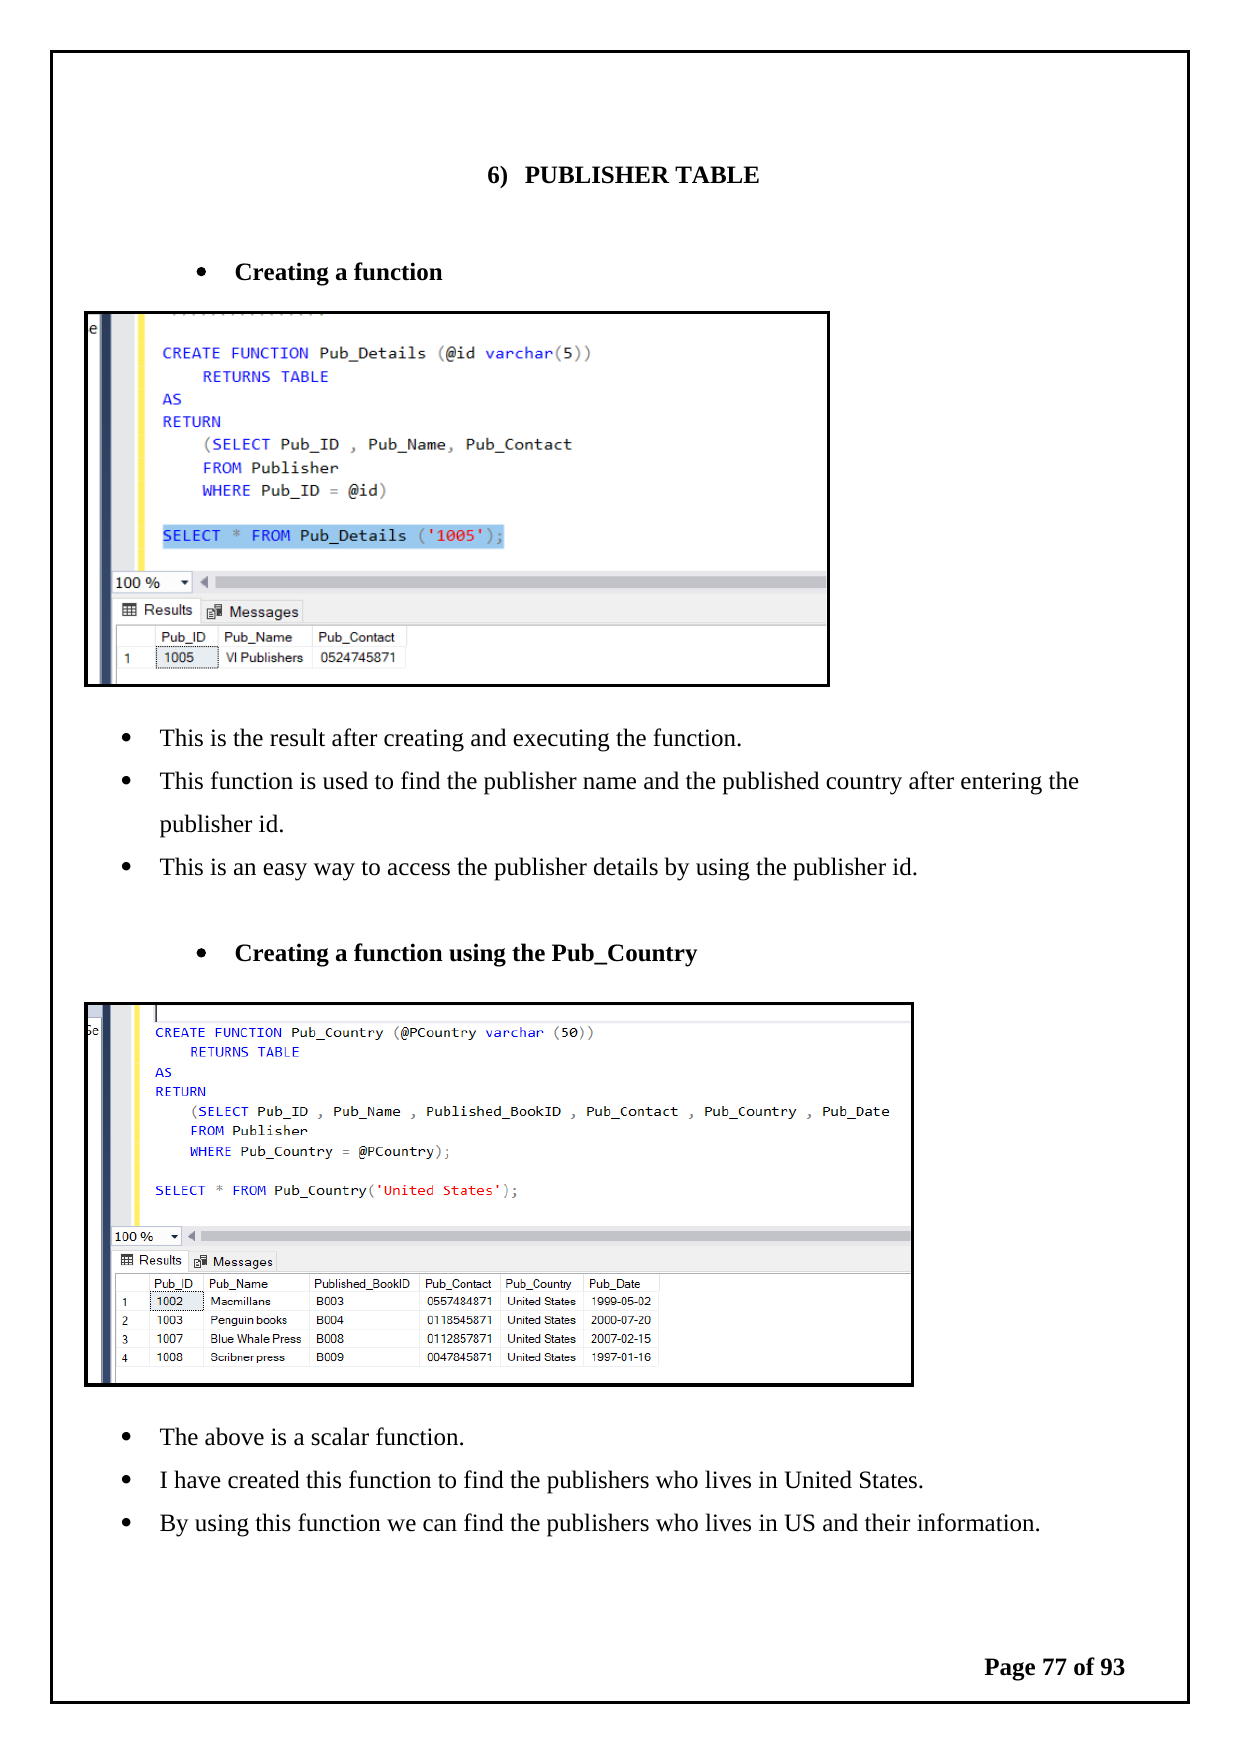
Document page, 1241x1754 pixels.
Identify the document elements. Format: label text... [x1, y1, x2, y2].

list This function is used to find the publisher name and the published country after entering the publisher id. [122, 766, 1125, 838]
picture [88, 314, 827, 684]
list Creating a function using the Pub_Country [197, 938, 1125, 967]
picture [88, 1005, 911, 1383]
list This is the result after creating and executing the function. [122, 723, 1125, 751]
list The above is a scalar function. [122, 1422, 1125, 1451]
subtitle PUBLISHER TABLE [122, 160, 1125, 189]
list By using this function we can find the publishers who lives in US and their information. [122, 1508, 1125, 1537]
list Creating a function [197, 257, 1125, 286]
list This is an easy way to access the publisher details by using the publisher id. [122, 852, 1125, 881]
list I have created this function to find the publishers who lives in United States. [122, 1465, 1125, 1494]
